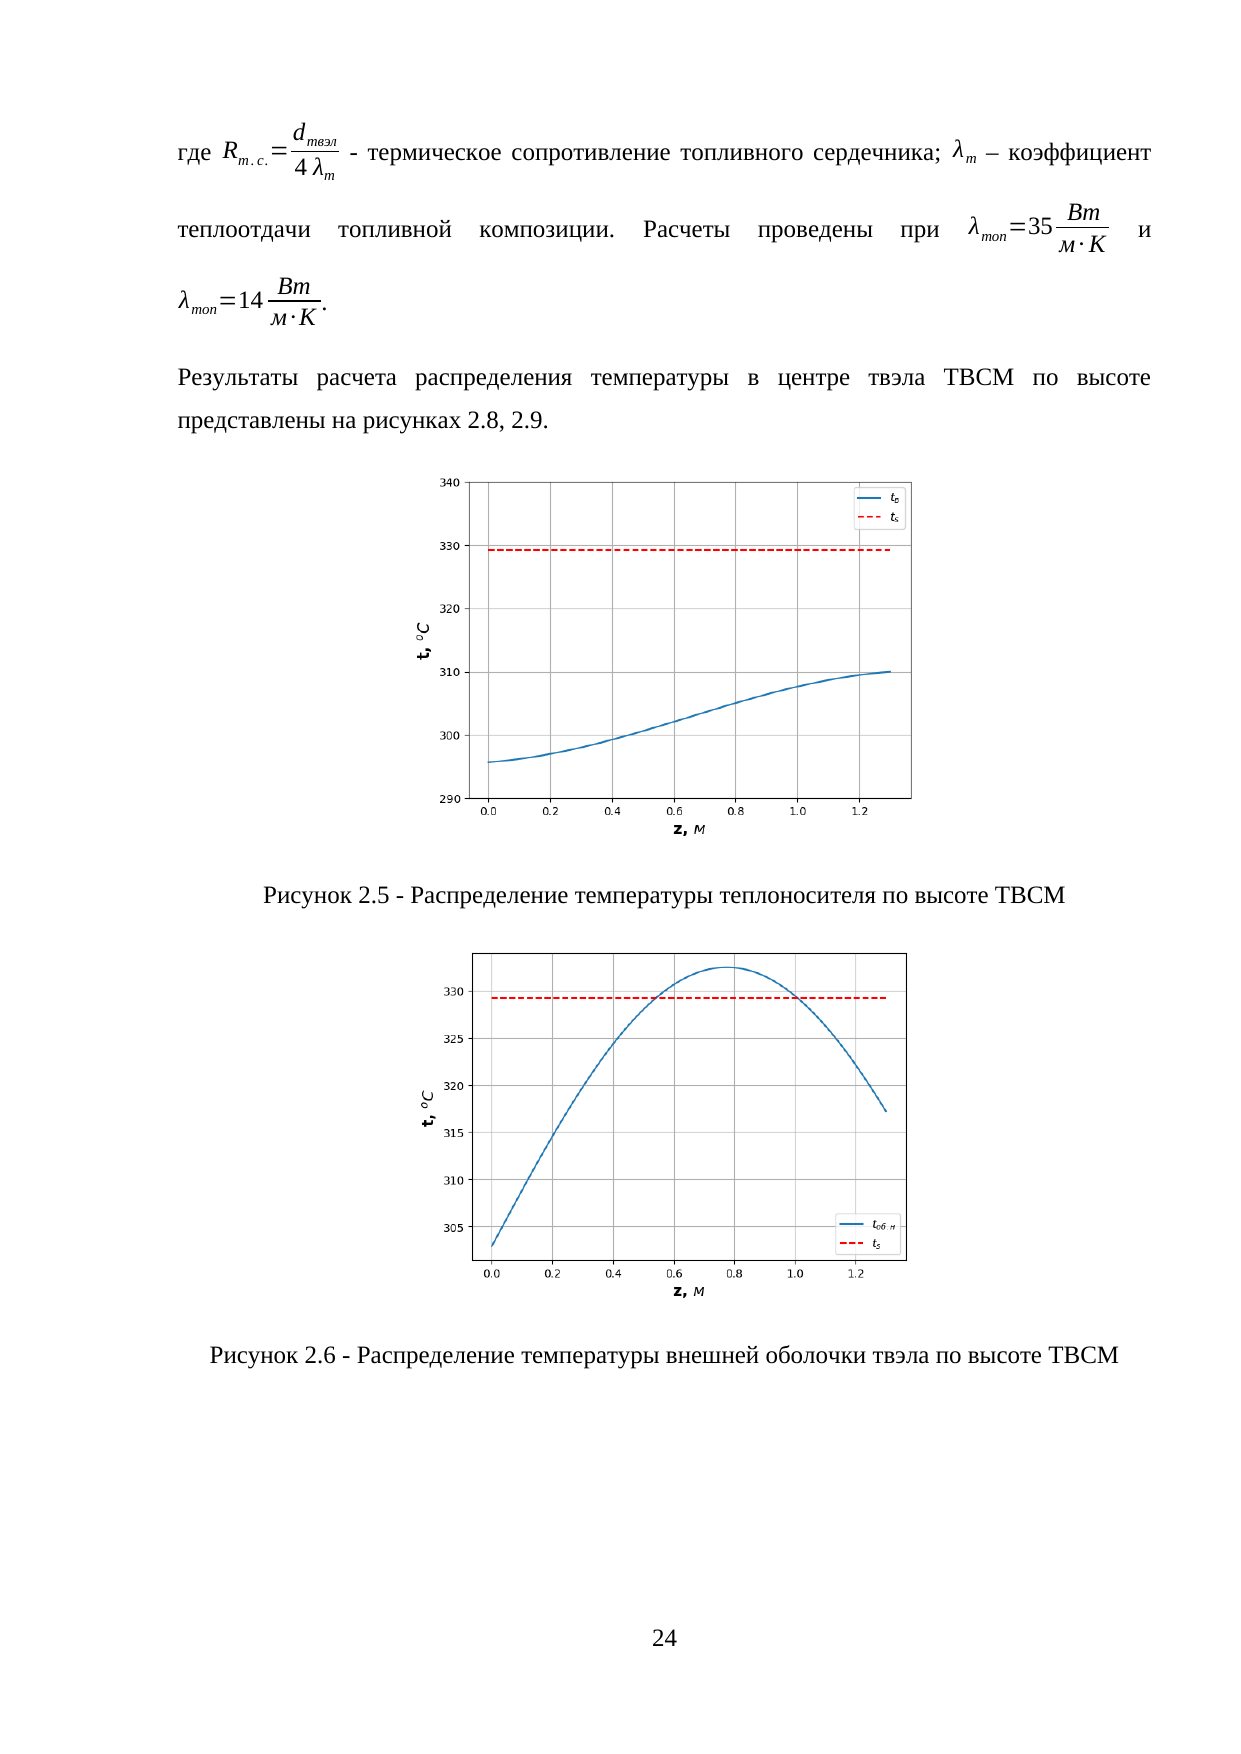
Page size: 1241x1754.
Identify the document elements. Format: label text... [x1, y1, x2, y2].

text Рисунок 2.5 - Распределение температуры теплоносителя по высоте ТВСМ [177, 880, 1152, 909]
text Результаты расчета распределения температуры в центре твэла ТВСМ по высоте представлены на рисунках 2.8, 2.9. [177, 362, 1152, 434]
text Рисунок 2.6 - Распределение температуры внешней оболочки твэла по высоте ТВСМ [177, 1341, 1152, 1369]
picture [403, 465, 925, 849]
text где - термическое сопротивление топливного сердечника; – коэффициент теплоотдачи топливной композиции. Расчеты проведены при и . [177, 118, 1152, 331]
picture [408, 939, 920, 1310]
